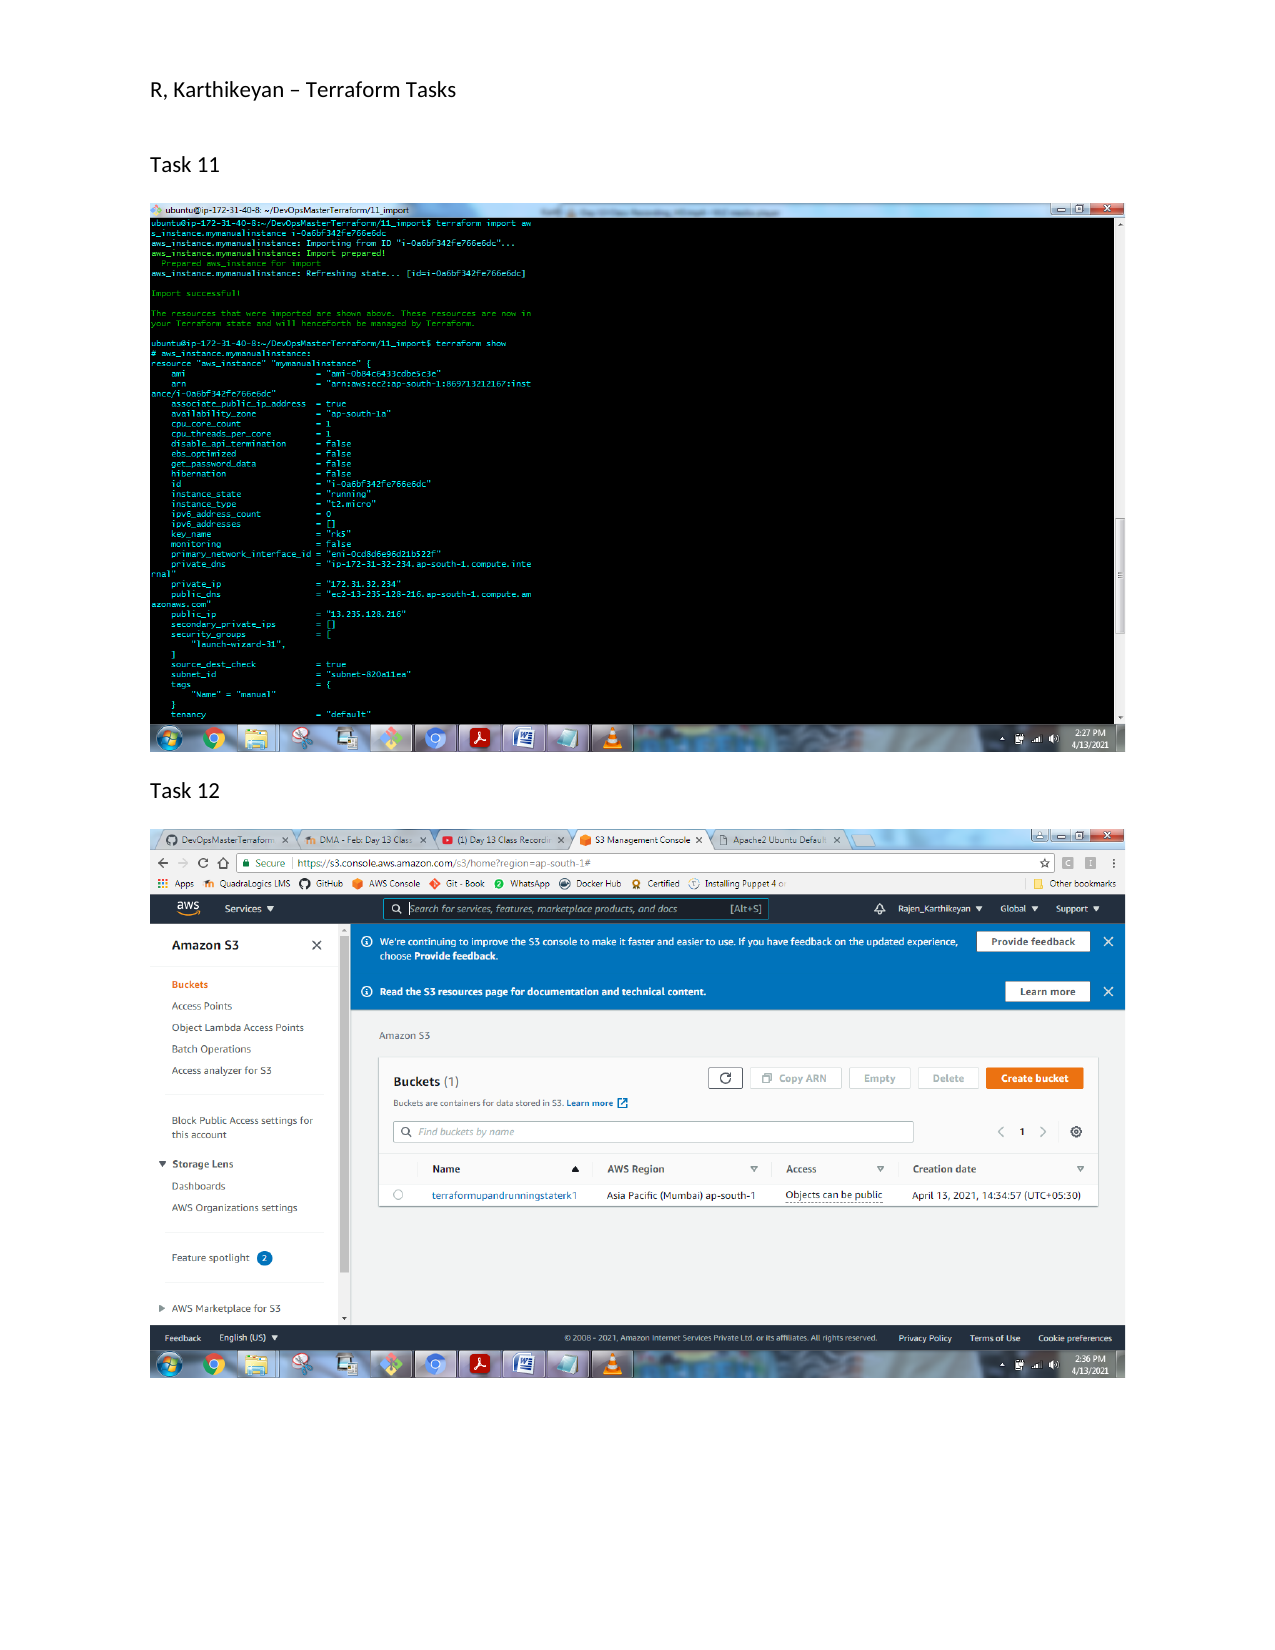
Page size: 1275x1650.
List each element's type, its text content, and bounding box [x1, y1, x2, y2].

text Task 11 [150, 150, 1125, 178]
text Task 12 [150, 776, 1125, 804]
picture [150, 203, 1125, 752]
picture [150, 829, 1125, 1378]
